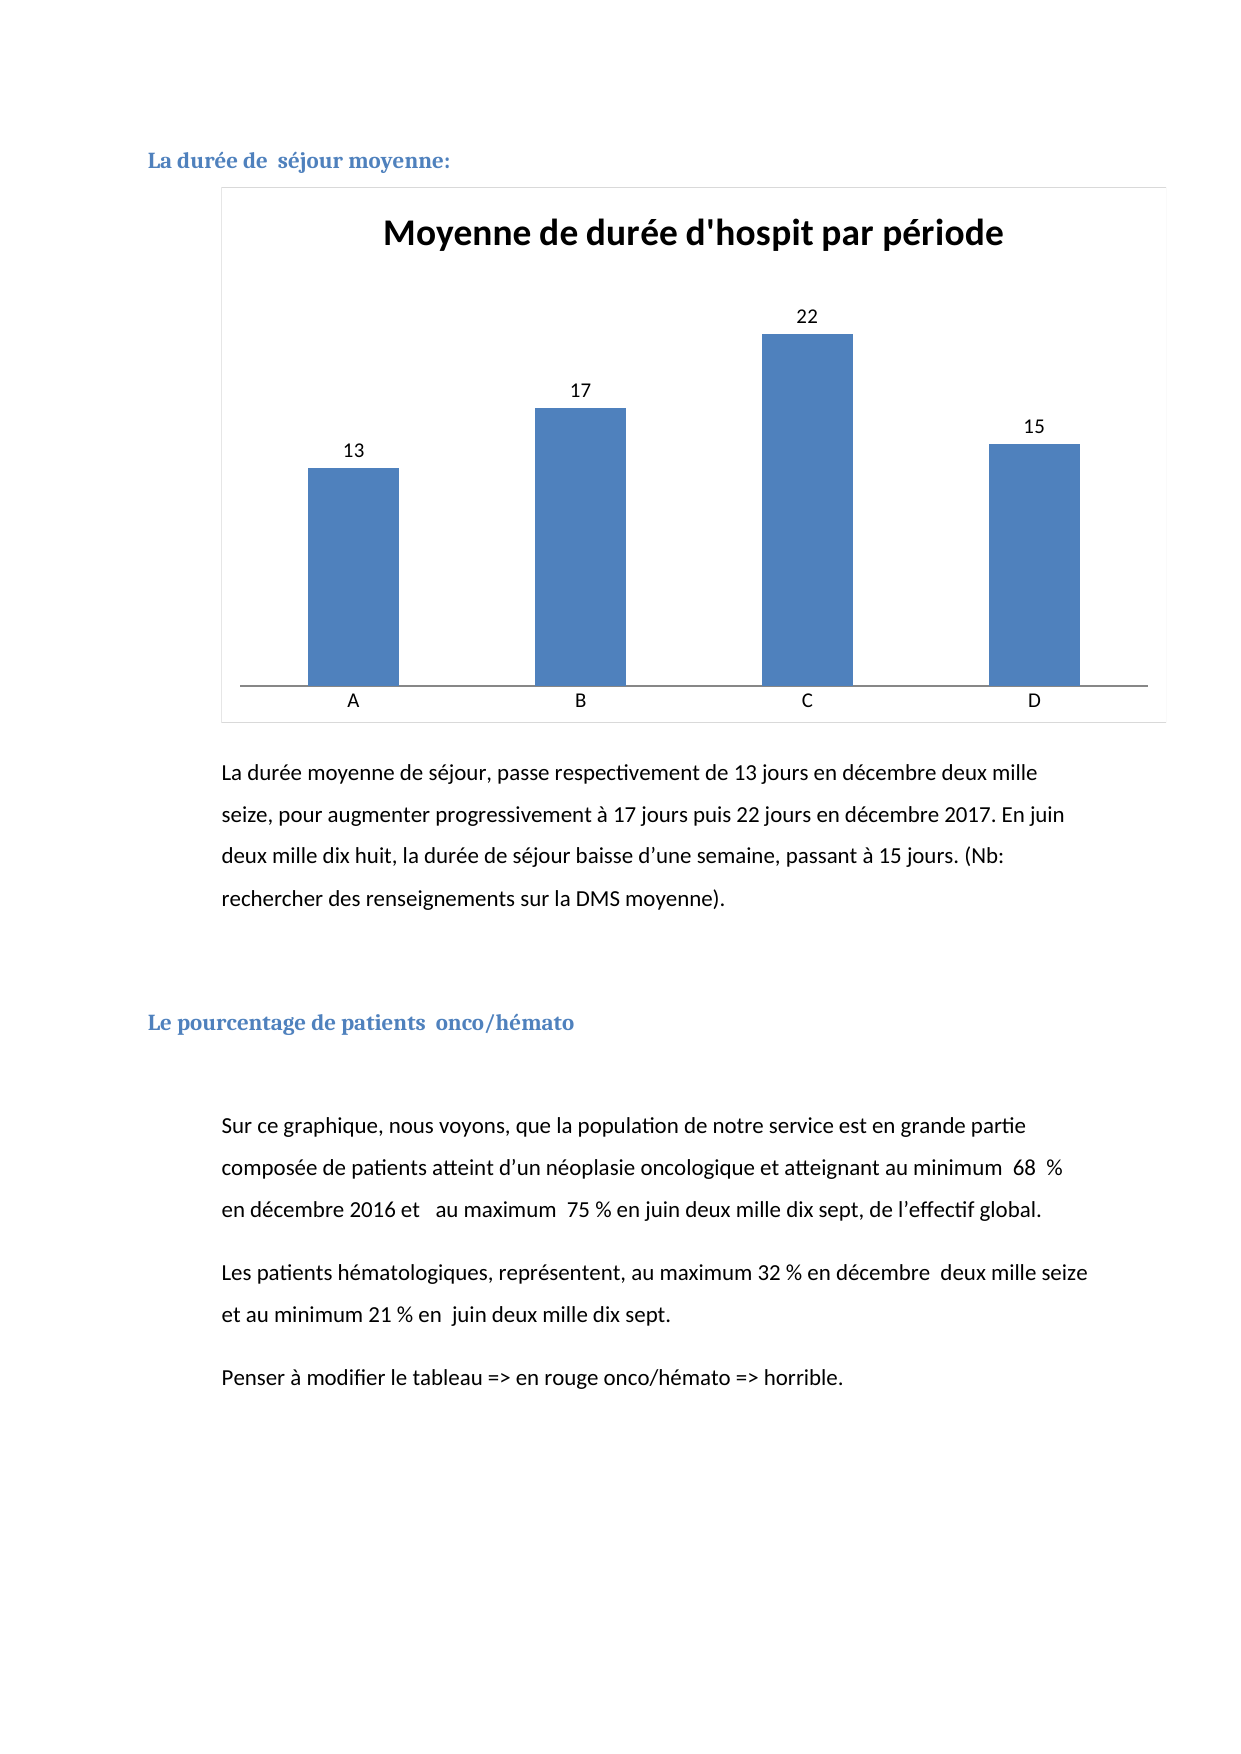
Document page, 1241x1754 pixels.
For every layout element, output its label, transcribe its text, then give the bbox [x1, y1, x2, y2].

text Sur ce graphique, nous voyons, que la population de notre service est en grande partie composée de patients atteint d’un néoplasie oncologique et atteignant au minimum 68 % en décembre 2016 et au maximum 75 % en juin deux mille dix sept, de l’effectif global. [221, 1112, 1093, 1223]
text La durée moyenne de séjour, passe respectivement de 13 jours en décembre deux mille seize, pour augmenter progressivement à 17 jours puis 22 jours en décembre 2017. En juin deux mille dix huit, la durée de séjour baisse d’une semaine, passant à 15 jours. (Nb: rechercher des renseignements sur la DMS moyenne). [221, 758, 1093, 912]
text Penser à modifier le tableau => en rouge onco/hémato => horrible. [221, 1363, 1093, 1391]
subtitle La durée de séjour moyenne: [148, 148, 1093, 174]
text Les patients hématologiques, représentent, au maximum 32 % en décembre deux mille seize et au minimum 21 % en juin deux mille dix sept. [221, 1258, 1093, 1328]
subtitle Le pourcentage de patients onco/hémato [148, 1009, 1093, 1036]
